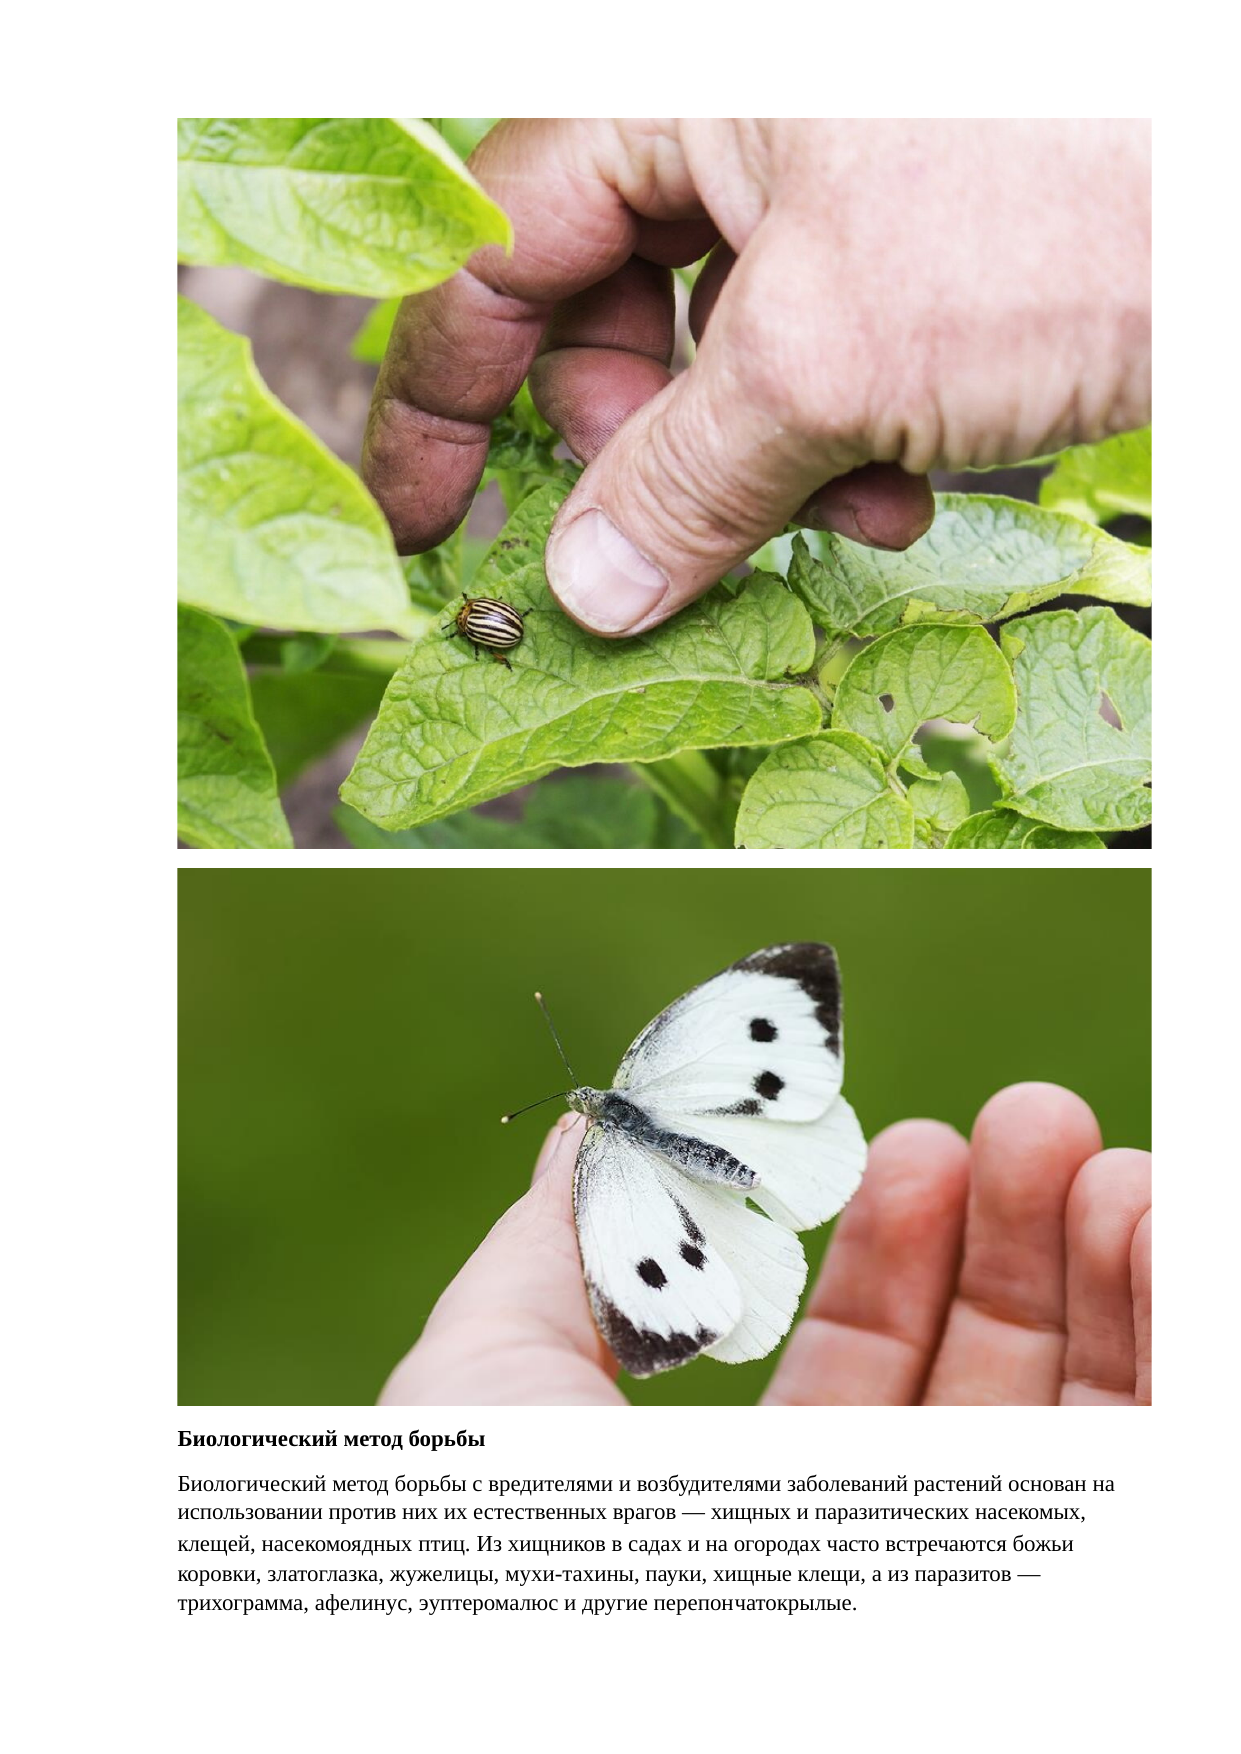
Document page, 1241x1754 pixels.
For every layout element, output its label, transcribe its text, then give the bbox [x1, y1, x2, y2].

text Биологический метод борьбы [177, 1425, 1152, 1451]
text Биологический метод борьбы с вредителями и возбудителями заболеваний растений основан на использовании против них их естественных врагов — хищных и паразитических насекомых, клещей, насе­комоядных птиц. Из хищников в садах и на огородах часто встречаются божьи коровки, златоглазка, жужелицы, мухи-тахины, пауки, хищные клещи, а из паразитов — трихограмма, афелинус, эуптеромалюс и другие перепон­чатокрылые. [177, 1470, 1152, 1615]
picture [177, 868, 1152, 1406]
picture [177, 118, 1152, 849]
